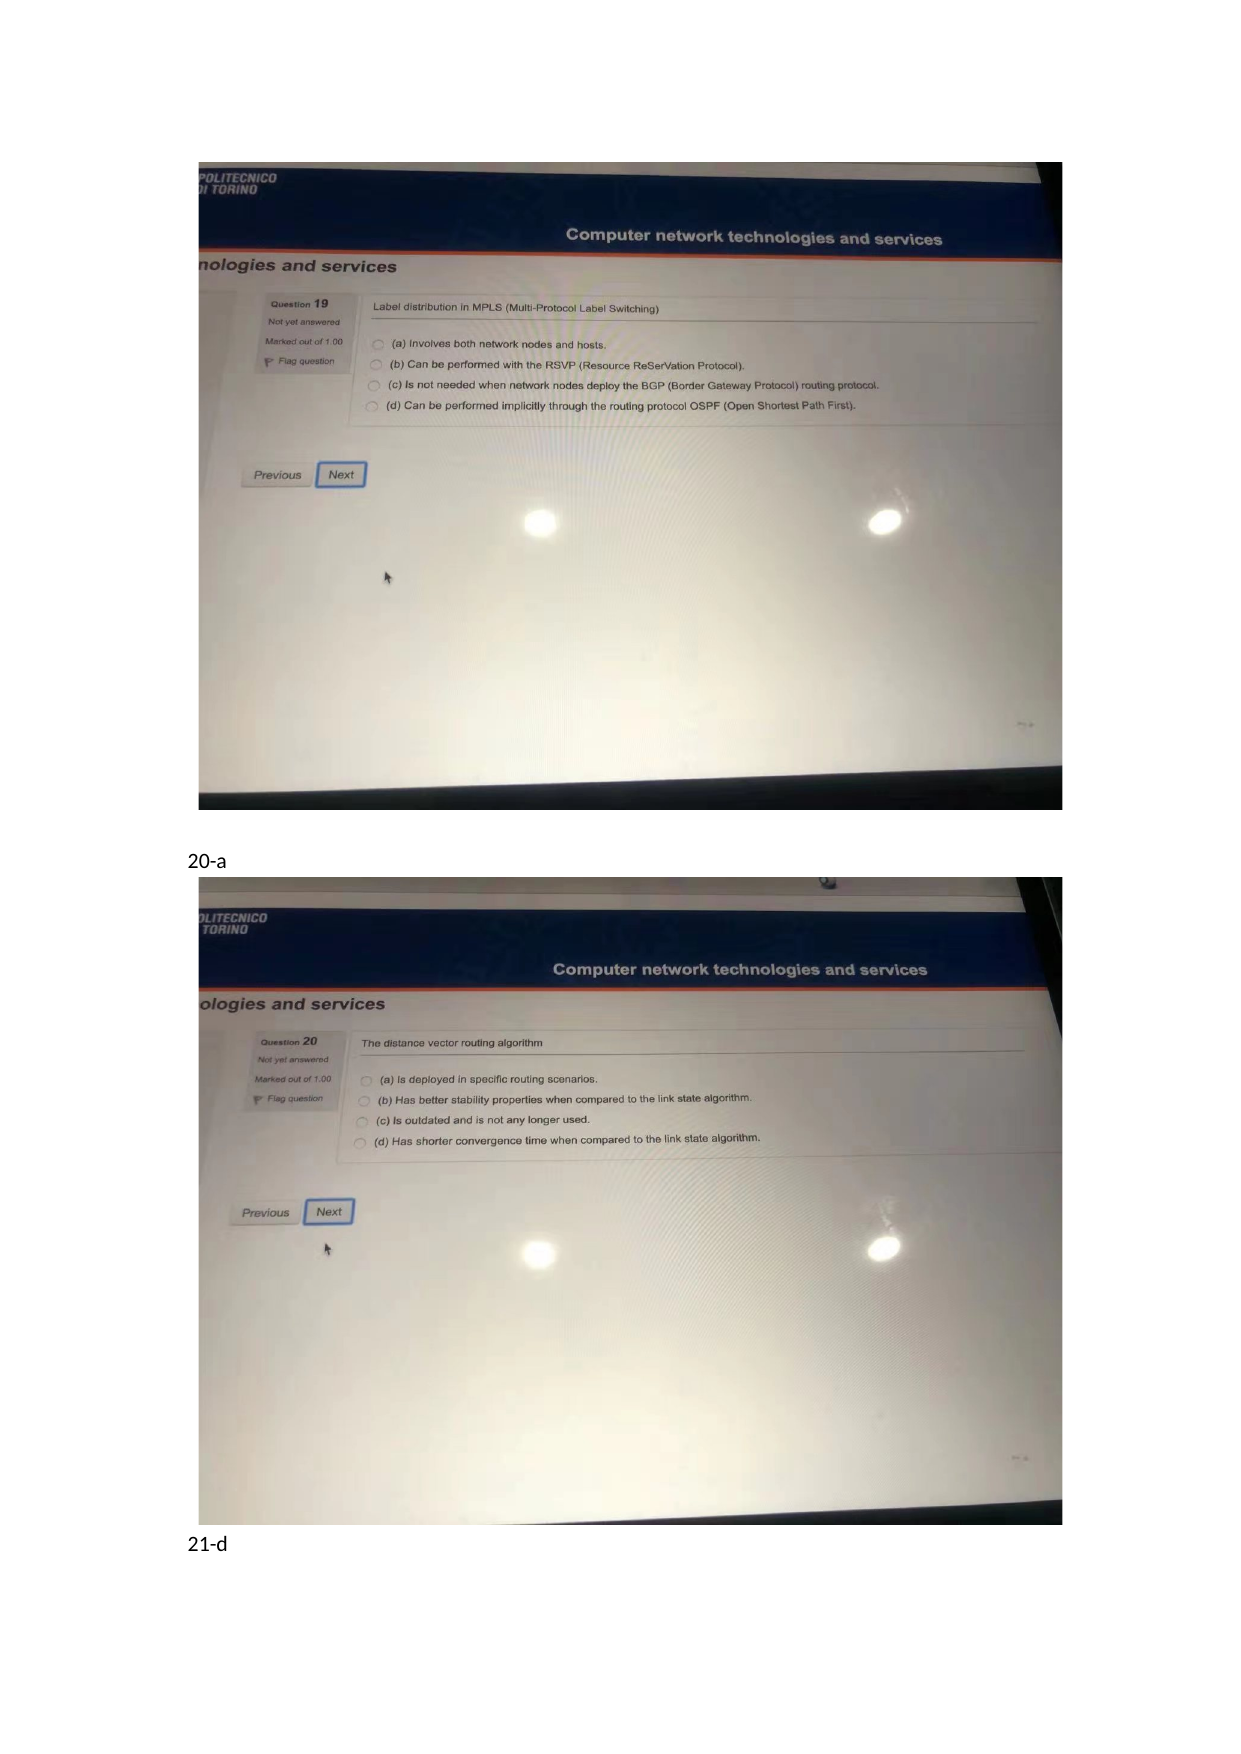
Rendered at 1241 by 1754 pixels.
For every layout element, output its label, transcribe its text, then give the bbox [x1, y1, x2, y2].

text 21-d [187, 1527, 1053, 1559]
picture [198, 162, 1063, 810]
picture [198, 877, 1063, 1525]
